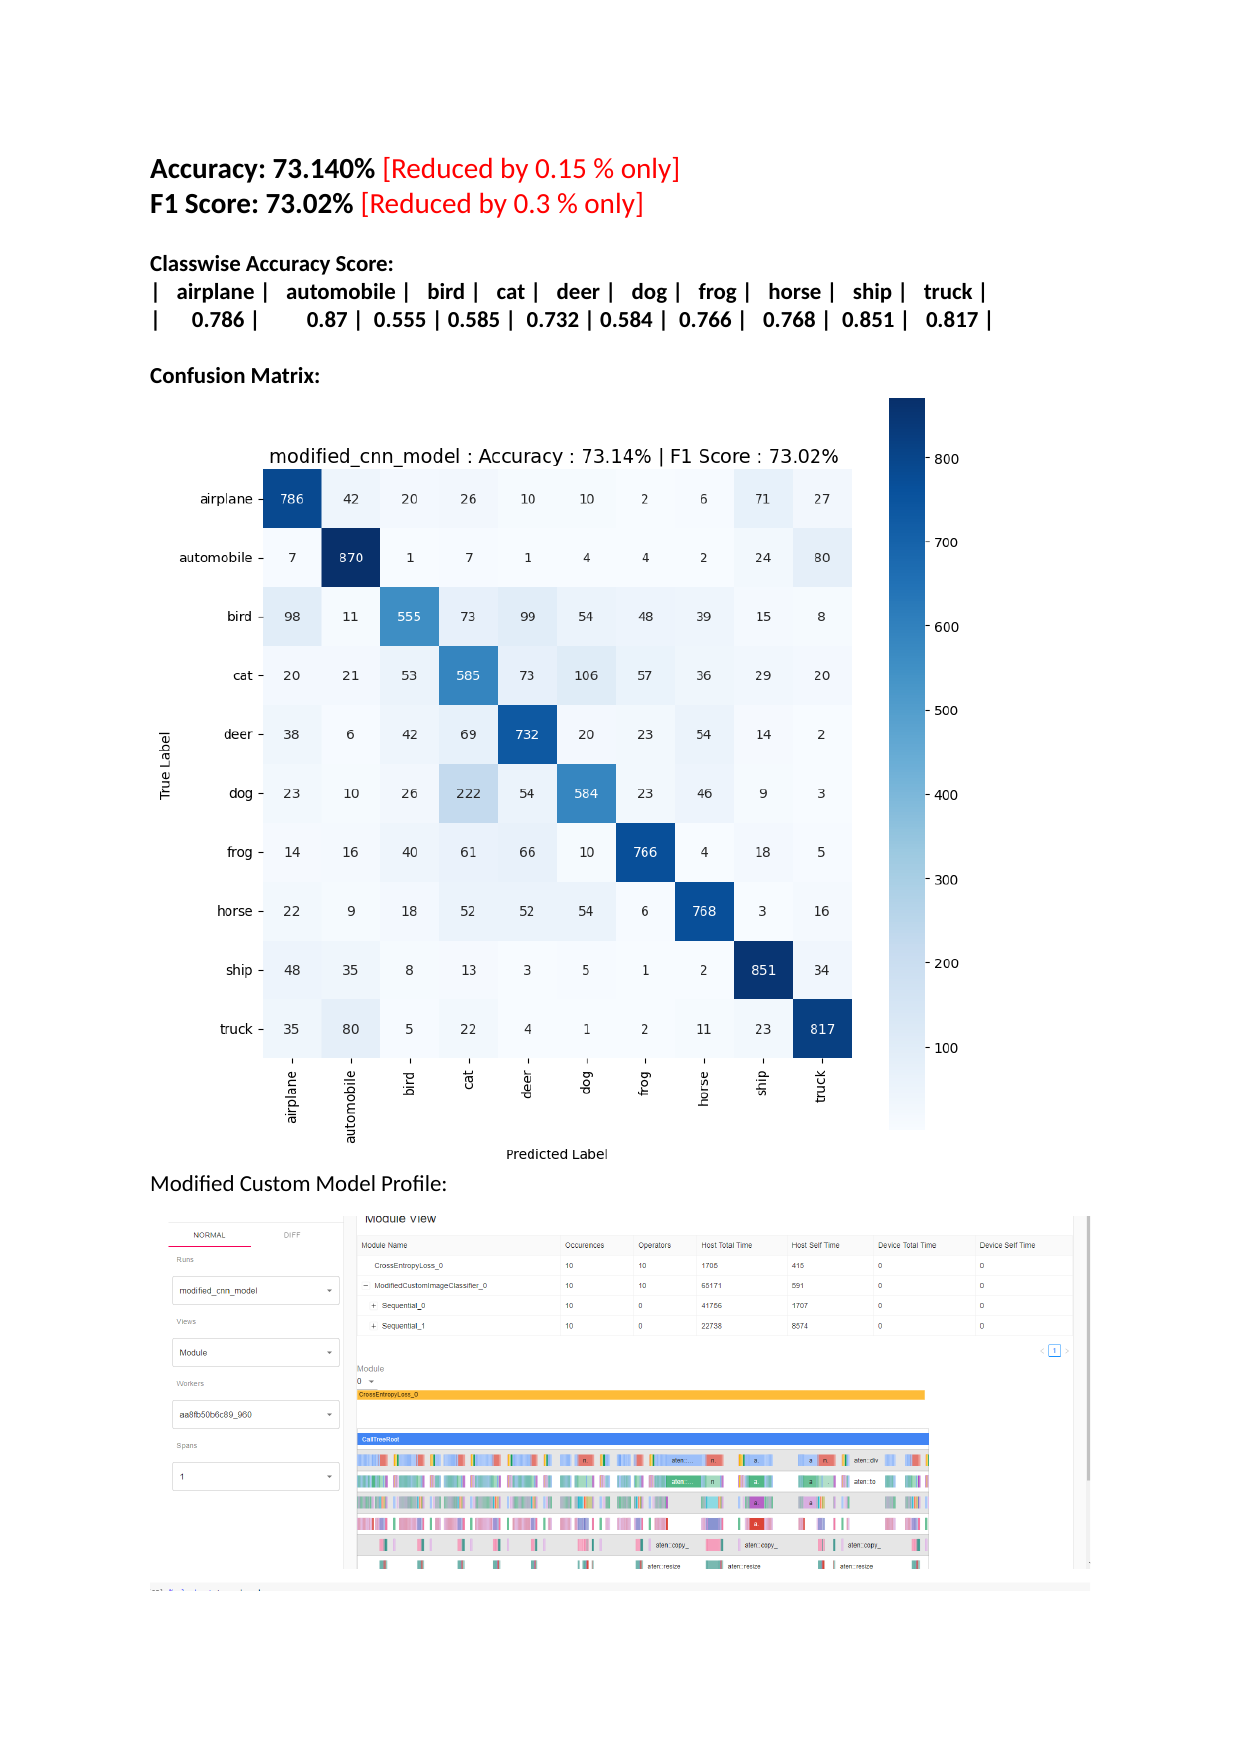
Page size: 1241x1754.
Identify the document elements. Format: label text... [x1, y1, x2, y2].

picture [150, 389, 968, 1170]
text | 0.786 | 0.87 | 0.555 | 0.585 | 0.732 | 0.584 | 0.766 | 0.768 | 0.851 | 0.817 | [150, 305, 1090, 333]
text Modified Custom Model Profile: [150, 1169, 1090, 1197]
text Classwise Accuracy Score: [150, 249, 1090, 277]
text F1 Score: 73.02% [Reduced by 0.3 % only] [150, 186, 1090, 221]
text Accuracy: 73.140% [Reduced by 0.15 % only] [150, 150, 1090, 186]
picture [150, 1216, 1091, 1591]
text | airplane | automobile | bird | cat | deer | dog | frog | horse | ship | truck | [150, 277, 1090, 305]
